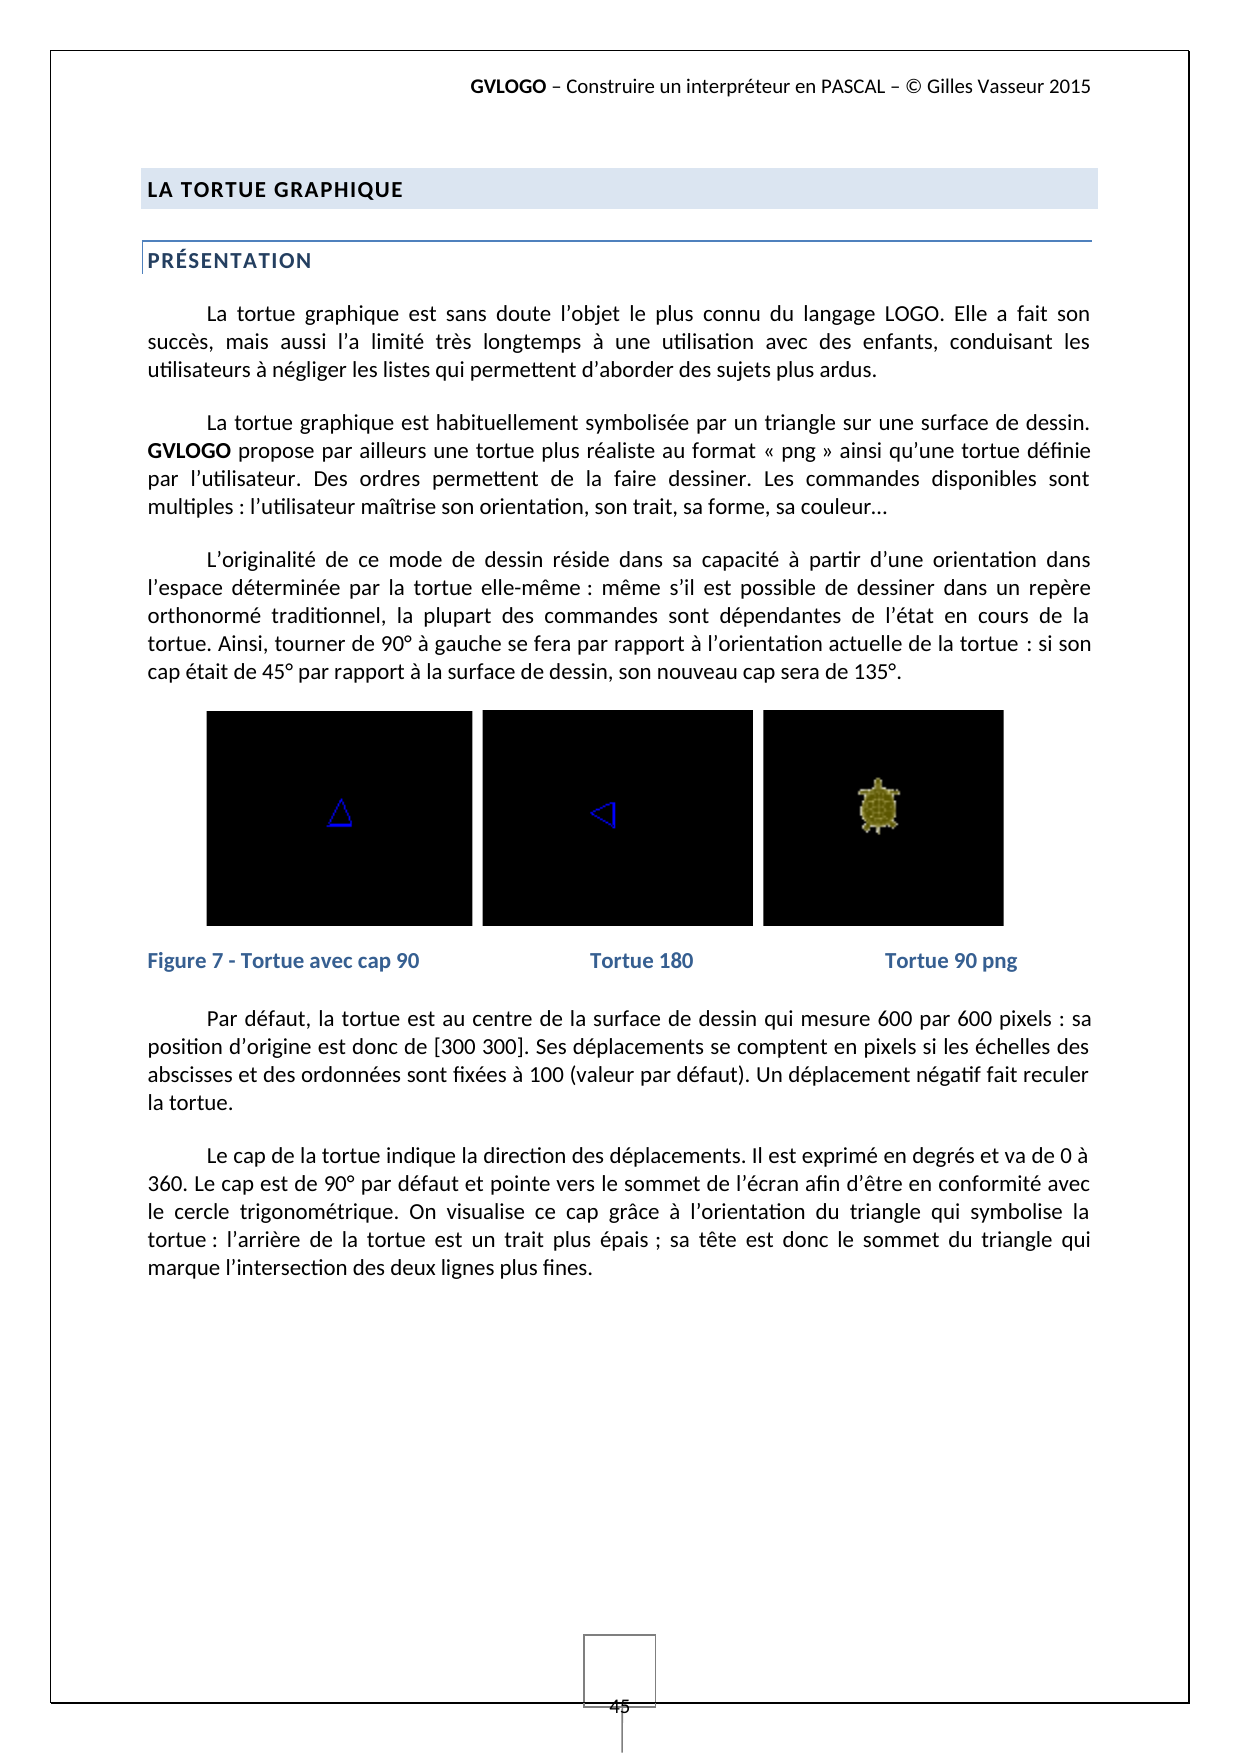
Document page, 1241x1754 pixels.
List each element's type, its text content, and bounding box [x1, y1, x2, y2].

text Le cap de la tortue indique la direction des déplacements. Il est exprimé en degrés et va de 0 à 360. Le cap est de 90° par défaut et pointe vers le sommet de l’écran afin d’être en conformité avec le cercle trigonométrique. On visualise ce cap grâce à l’orientation du triangle qui symbolise la tortue : l’arrière de la tortue est un trait plus épais ; sa tête est donc le sommet du triangle qui marque l’intersection des deux lignes plus fines. [147, 1141, 1092, 1281]
text Par défaut, la tortue est au centre de la surface de dessin qui mesure 600 par 600 pixels : sa position d’origine est donc de [300 300]. Ses déplacements se comptent en pixels si les échelles des abscisses et des ordonnées sont fixées à 100 (valeur par défaut). Un déplacement négatif fait reculer la tortue. [147, 1004, 1092, 1116]
picture [482, 710, 753, 926]
picture [763, 710, 1004, 926]
text La tortue graphique est sans doute l’objet le plus connu du langage LOGO. Elle a fait son succès, mais aussi l’a limité très longtemps à une utilisation avec des enfants, conduisant les utilisateurs à négliger les listes qui permettent d’aborder des sujets plus ardus. [147, 299, 1092, 383]
text Figure 7 - Tortue avec cap 90 Tortue 180 Tortue 90 png [147, 947, 1092, 975]
text La tortue graphique est habituellement symbolisée par un triangle sur une surface de dessin. GVLOGO propose par ailleurs une tortue plus réaliste au format « png » ainsi qu’une tortue définie par l’utilisateur. Des ordres permettent de la faire dessiner. Les commandes disponibles sont multiples : l’utilisateur maîtrise son orientation, son trait, sa forme, sa couleur… [147, 408, 1092, 520]
text L’originalité de ce mode de dessin réside dans sa capacité à partir d’une orientation dans l’espace déterminée par la tortue elle-même : même s’il est possible de dessiner dans un repère orthonormé traditionnel, la plupart des commandes sont dépendantes de l’état en cours de la tortue. Ainsi, tourner de 90° à gauche se fera par rapport à l’orientation actuelle de la tortue : si son cap était de 45° par rapport à la surface de dessin, son nouveau cap sera de 135°. [147, 545, 1092, 685]
subtitle La tortue graphique [148, 175, 1092, 203]
picture [206, 711, 473, 926]
subtitle Présentation [143, 242, 1092, 274]
